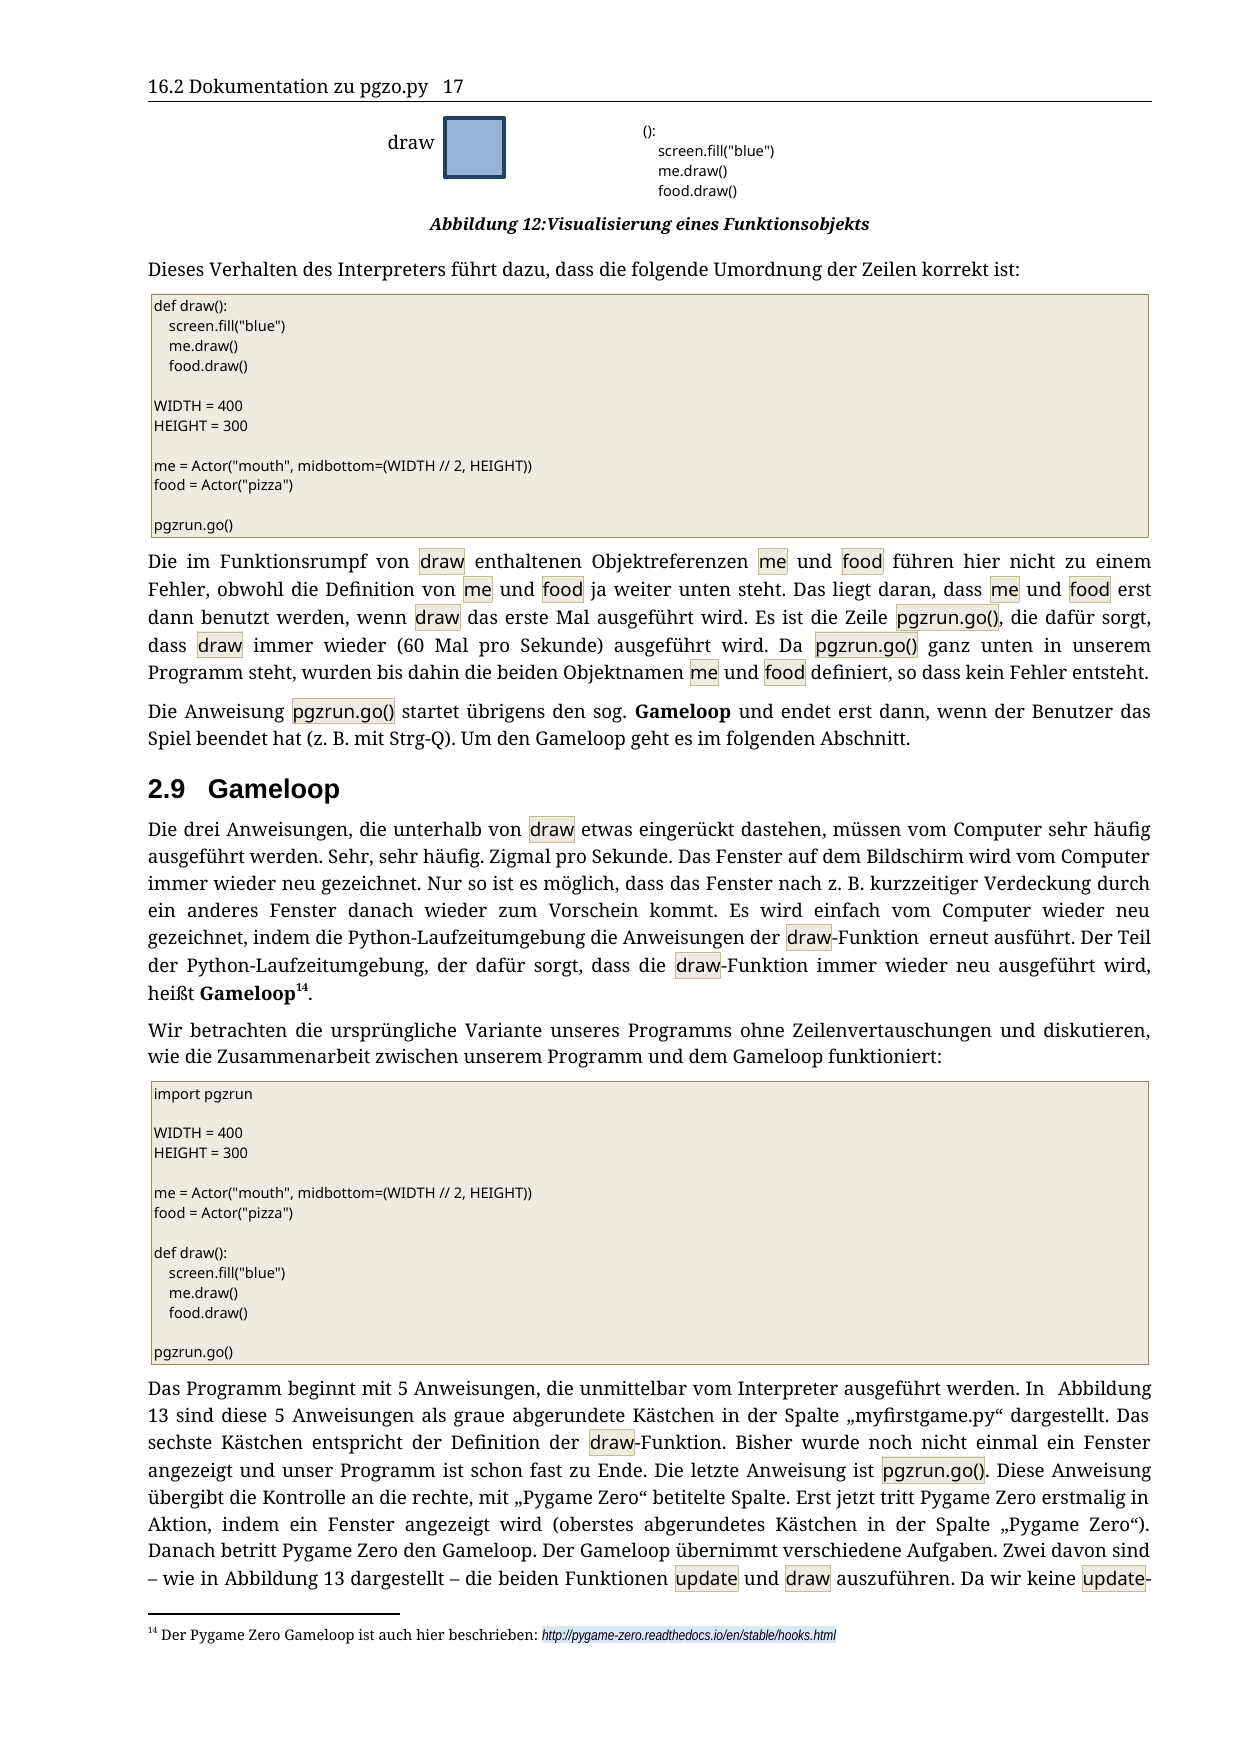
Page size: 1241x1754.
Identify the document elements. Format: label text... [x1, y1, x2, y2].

text me.draw() [152, 333, 1148, 353]
text me = Actor("mouth", midbottom=(WIDTH // 2, HEIGHT)) [152, 1180, 1148, 1200]
text HEIGHT = 300 [152, 1141, 1148, 1161]
text me.draw() [152, 1280, 1148, 1300]
text pgzrun.go() [152, 512, 1148, 537]
text food.draw() [152, 1300, 1148, 1320]
text food = Actor("pizza") [152, 1200, 1148, 1220]
text Die drei Anweisungen, die unterhalb von draw etwas eingerückt dastehen, müssen vom Computer sehr häufig ausgeführt werden. Sehr, sehr häufig. Zigmal pro Sekunde. Das Fenster auf dem Bildschirm wird vom Computer immer wieder neu gezeichnet. Nur so ist es möglich, dass das Fenster nach z. B. kurzzeitiger Verdeckung durch ein anderes Fenster danach wieder zum Vorschein kommt. Es wird einfach vom Computer wieder neu gezeichnet, indem die Python-Laufzeitumgebung die Anweisungen der draw-Funktion erneut ausführt. Der Teil der Python-Laufzeitumgebung, der dafür sorgt, dass die draw-Funktion immer wieder neu ausgeführt wird, heißt Gameloop. [148, 816, 1152, 1005]
text import pgzrun [152, 1082, 1148, 1101]
text Die Anweisung pgzrun.go() startet übrigens den sog. Gameloop und endet erst dann, wenn der Benutzer das Spiel beendet hat (z. B. mit Strg-Q). Um den Gameloop geht es im folgenden Abschnitt. [148, 697, 1152, 751]
text me = Actor("mouth", midbottom=(WIDTH // 2, HEIGHT)) [152, 453, 1148, 473]
text WIDTH = 400 [152, 1121, 1148, 1141]
text pgzrun.go() [152, 1339, 1148, 1364]
text WIDTH = 400 [152, 393, 1148, 413]
subtitle Gameloop [148, 773, 1152, 804]
text Wir betrachten die ursprüngliche Variante unseres Programms ohne Zeilenvertauschungen und diskutieren, wie die Zusammenarbeit zwischen unserem Programm und dem Gameloop funktioniert: [148, 1017, 1152, 1069]
text screen.fill("blue") [152, 1260, 1148, 1280]
text def draw(): [152, 295, 1148, 313]
text Dieses Verhalten des Interpreters führt dazu, dass die folgende Umordnung der Zeilen korrekt ist: [148, 256, 1152, 282]
text food.draw() [152, 353, 1148, 373]
text def draw(): [152, 1240, 1148, 1260]
text Die im Funktionsrumpf von draw enthaltenen Objektreferenzen me und food führen hier nicht zu einem Fehler, obwohl die Definition von me und food ja weiter unten steht. Das liegt daran, dass me und food erst dann benutzt werden, wenn draw das erste Mal ausgeführt wird. Es ist die Zeile pgzrun.go(), die dafür sorgt, dass draw immer wieder (60 Mal pro Sekunde) ausgeführt wird. Da pgzrun.go() ganz unten in unserem Programm steht, wurden bis dahin die beiden Objektnamen me und food definiert, so dass kein Fehler entsteht. [148, 548, 1152, 686]
text HEIGHT = 300 [152, 413, 1148, 433]
text food = Actor("pizza") [152, 473, 1148, 492]
text Abbildung 12:Visualisierung eines Funktionsobjekts [148, 213, 1152, 236]
text screen.fill("blue") [152, 313, 1148, 333]
